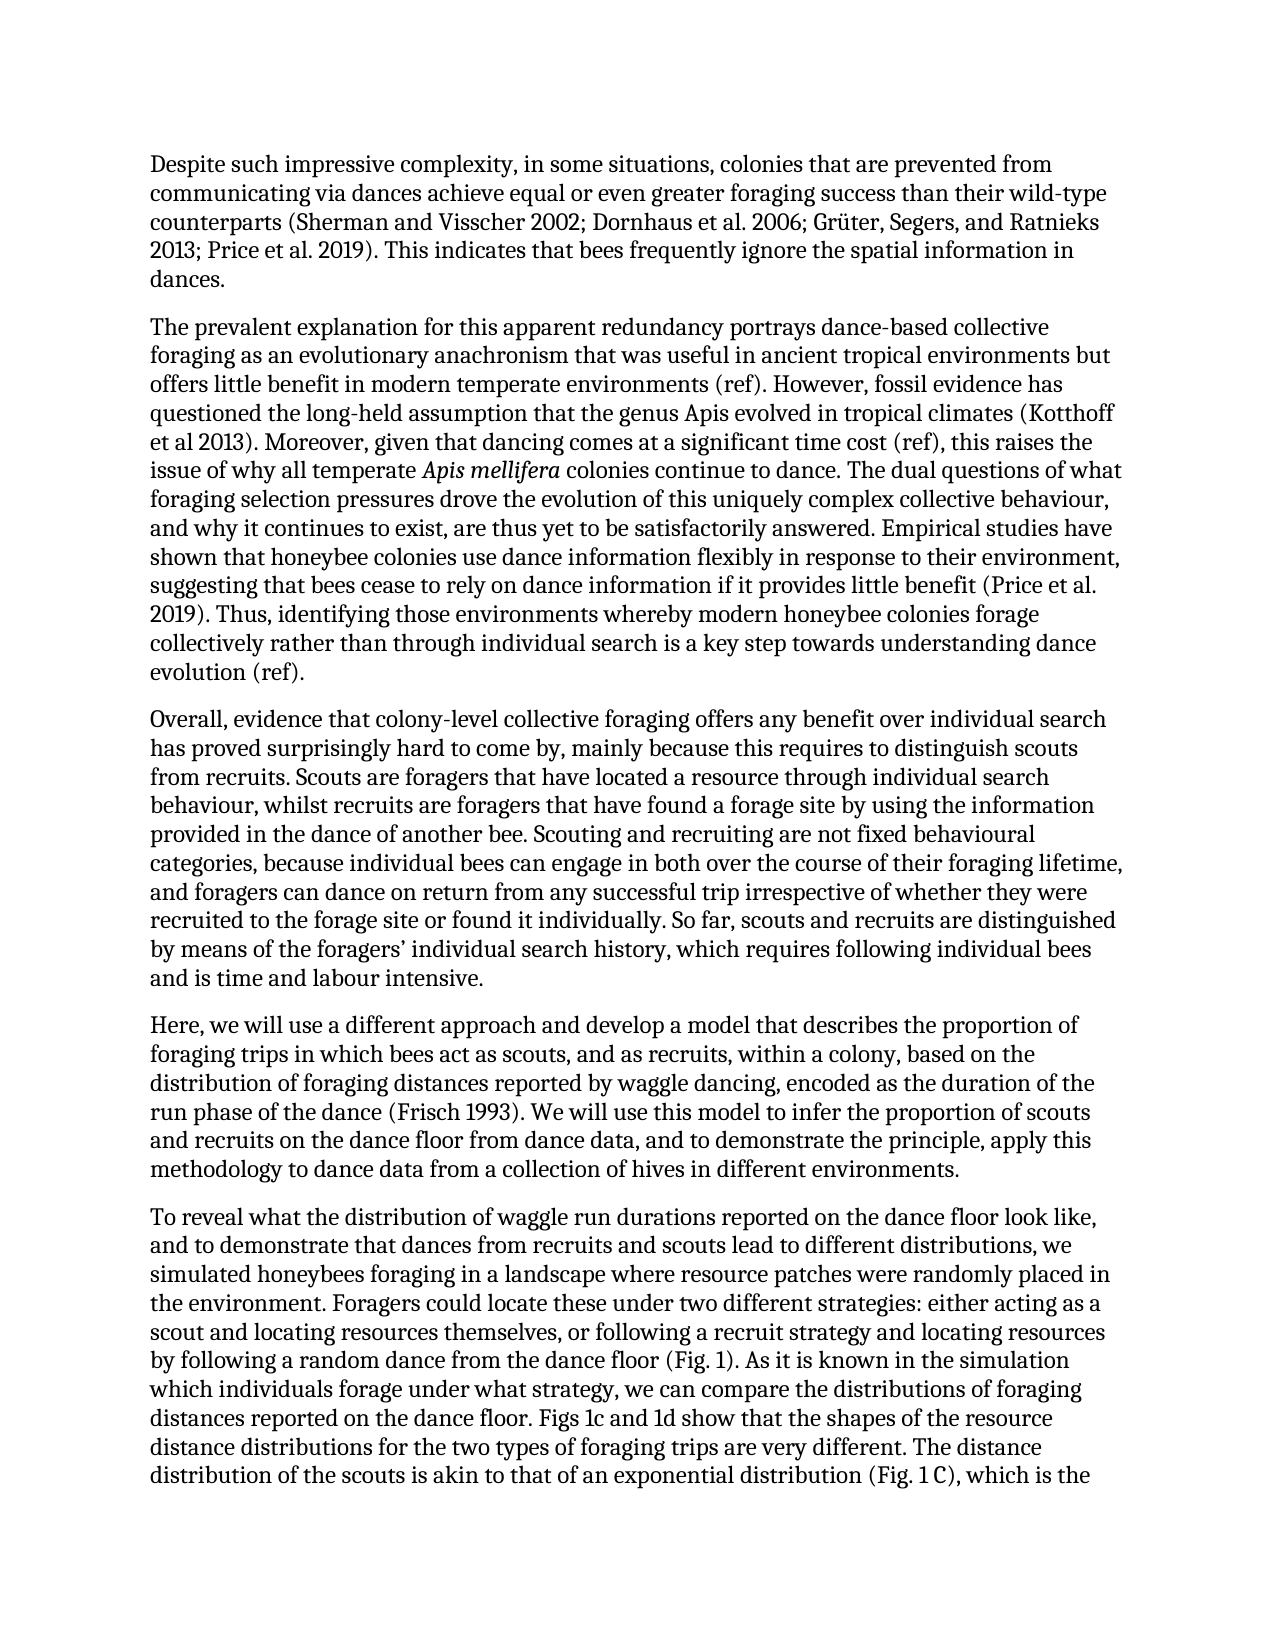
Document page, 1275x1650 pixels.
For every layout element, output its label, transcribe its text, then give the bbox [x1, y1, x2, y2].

text The prevalent explanation for this apparent redundancy portrays dance-based collective foraging as an evolutionary anachronism that was useful in ancient tropical environments but offers little benefit in modern temperate environments (ref). However, fossil evidence has questioned the long-held assumption that the genus Apis evolved in tropical climates (Kotthoff et al 2013). Moreover, given that dancing comes at a significant time cost (ref), this raises the issue of why all temperate Apis mellifera colonies continue to dance. The dual questions of what foraging selection pressures drove the evolution of this uniquely complex collective behaviour, and why it continues to exist, are thus yet to be satisfactorily answered. Empirical studies have shown that honeybee colonies use dance information flexibly in response to their environment, suggesting that bees cease to rely on dance information if it provides little benefit (Price et al. 2019). Thus, identifying those environments whereby modern honeybee colonies forage collectively rather than through individual search is a key step towards understanding dance evolution (ref). [150, 312, 1125, 686]
text Despite such impressive complexity, in some situations, colonies that are prevented from communicating via dances achieve equal or even greater foraging success than their wild-type counterparts (Sherman and Visscher 2002; Dornhaus et al. 2006; Grüter, Segers, and Ratnieks 2013; Price et al. 2019). This indicates that bees frequently ignore the spatial information in dances. [150, 150, 1125, 294]
text Here, we will use a different approach and develop a model that describes the proportion of foraging trips in which bees act as scouts, and as recruits, within a colony, based on the distribution of foraging distances reported by waggle dancing, encoded as the duration of the run phase of the dance (Frisch 1993). We will use this model to infer the proportion of scouts and recruits on the dance floor from dance data, and to demonstrate the principle, apply this methodology to dance data from a collection of hives in different environments. [150, 1011, 1125, 1184]
text Overall, evidence that colony-level collective foraging offers any benefit over individual search has proved surprisingly hard to come by, mainly because this requires to distinguish scouts from recruits. Scouts are foragers that have located a resource through individual search behaviour, whilst recruits are foragers that have found a forage site by using the information provided in the dance of another bee. Scouting and recruiting are not fixed behavioural categories, because individual bees can engage in both over the course of their foraging lifetime, and foragers can dance on return from any successful trip irrespective of whether they were recruited to the forage site or found it individually. So far, scouts and recruits are distinguished by means of the foragers’ individual search history, which requires following individual bees and is time and labour intensive. [150, 705, 1125, 992]
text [150, 1202, 1125, 1490]
